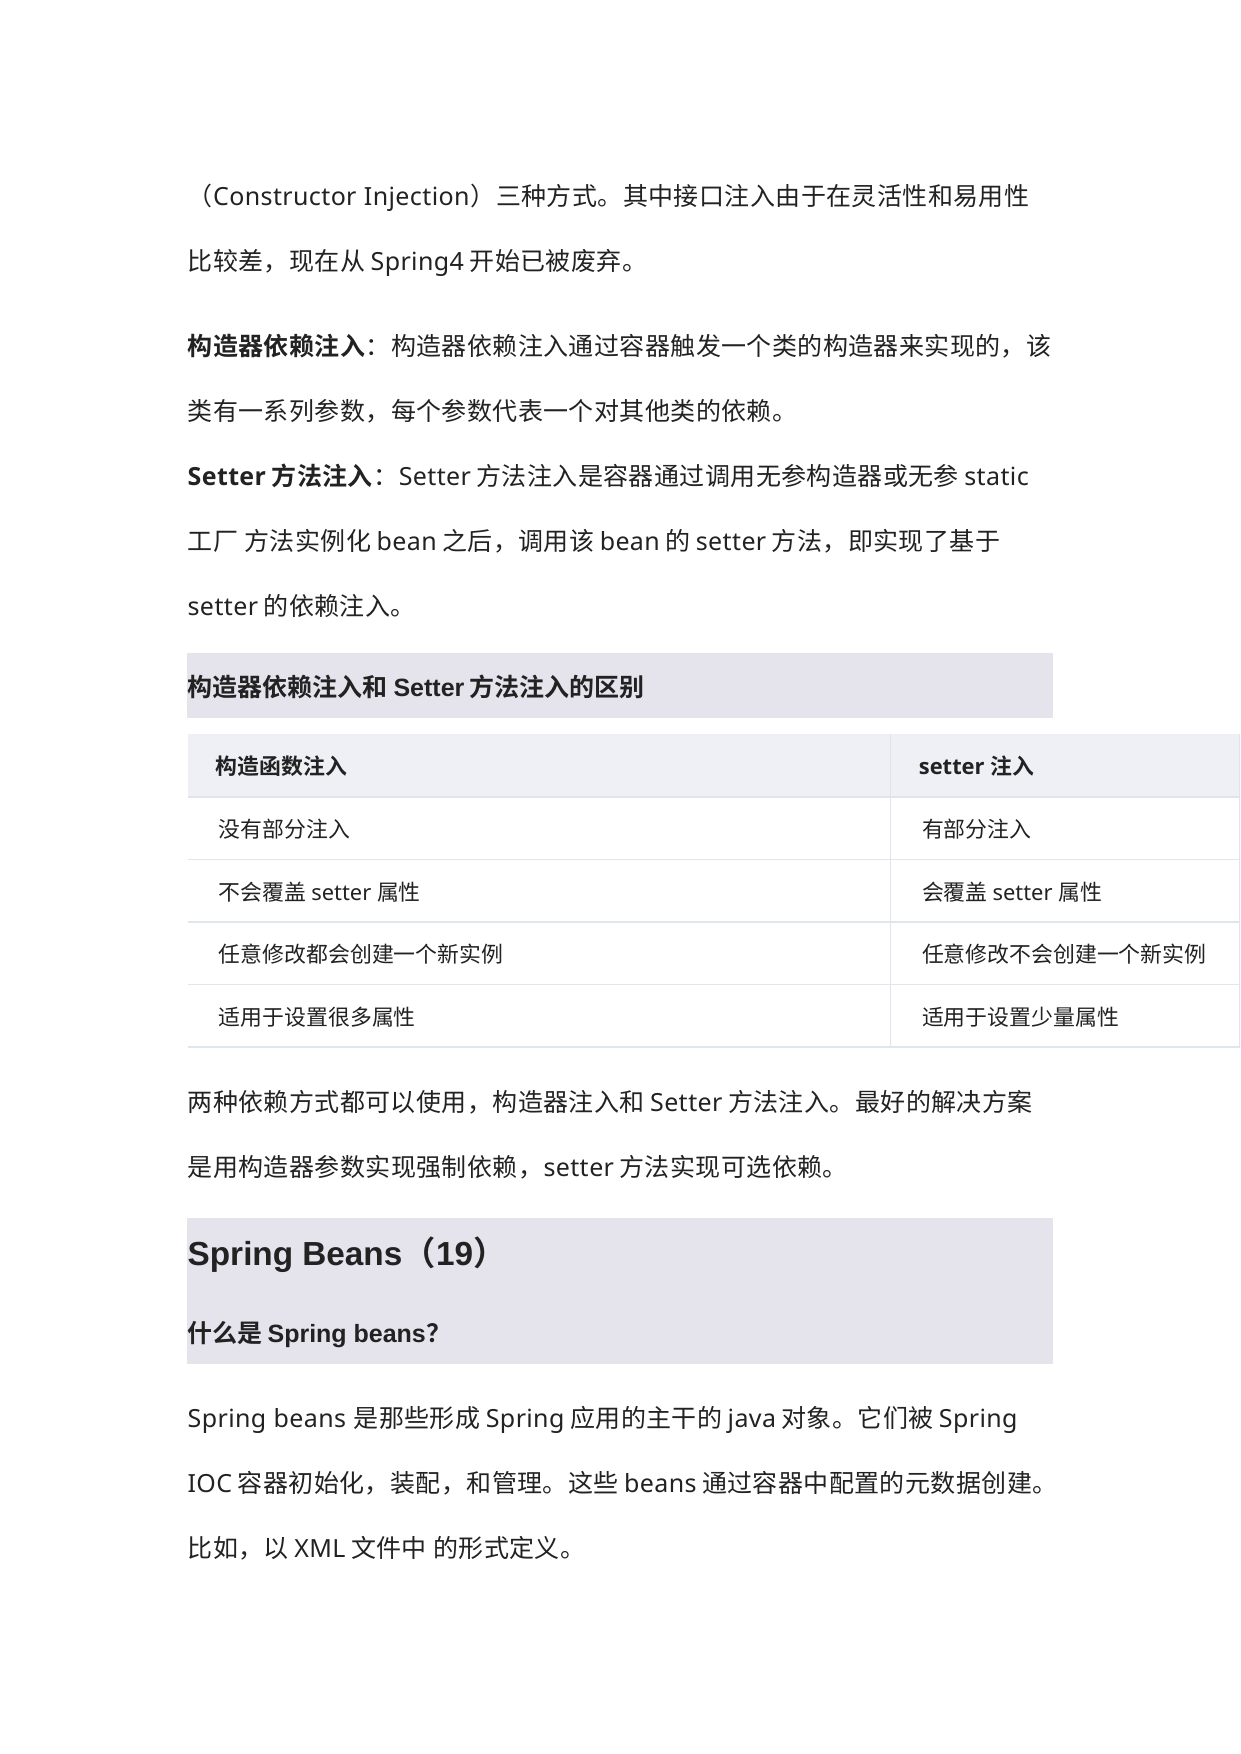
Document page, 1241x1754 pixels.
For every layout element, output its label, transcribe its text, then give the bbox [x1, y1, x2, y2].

text 构造器依赖注入：构造器依赖注入通过容器触发一个类的构造器来实现的，该类有一系列参数，每个参数代表一个对其他类的依赖。 [187, 312, 1053, 442]
table_header 构造函数注入 [188, 734, 890, 796]
table_cell 有部分注入 [891, 798, 1239, 858]
text Setter方法注入：Setter方法注入是容器通过调用无参构造器或无参static工厂 方法实例化bean之后，调用该bean的setter方法，即实现了基于setter的依赖注入。 [187, 442, 1053, 637]
table_cell 任意修改都会创建一个新实例 [188, 923, 890, 983]
table_cell 不会覆盖 setter 属性 [188, 860, 890, 921]
table_cell 适用于设置很多属性 [188, 985, 890, 1046]
table_cell 会覆盖 setter 属性 [891, 860, 1239, 921]
table_cell 适用于设置少量属性 [891, 985, 1239, 1046]
text 什么是Spring beans？ [187, 1299, 1053, 1364]
table_cell 没有部分注入 [188, 798, 890, 858]
table_cell 任意修改不会创建一个新实例 [891, 923, 1239, 983]
text 构造器依赖注入和 Setter方法注入的区别 [187, 653, 1053, 718]
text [187, 162, 1053, 292]
text Spring Beans（19） [187, 1218, 1053, 1283]
table_header setter 注入 [891, 734, 1239, 796]
text 两种依赖方式都可以使用，构造器注入和Setter方法注入。最好的解决方案是用构造器参数实现强制依赖，setter方法实现可选依赖。 [187, 1068, 1053, 1198]
text Spring beans 是那些形成Spring应用的主干的java对象。它们被Spring IOC容器初始化，装配，和管理。这些beans通过容器中配置的元数据创建。比如，以XML文件中 的形式定义。 [187, 1384, 1053, 1579]
